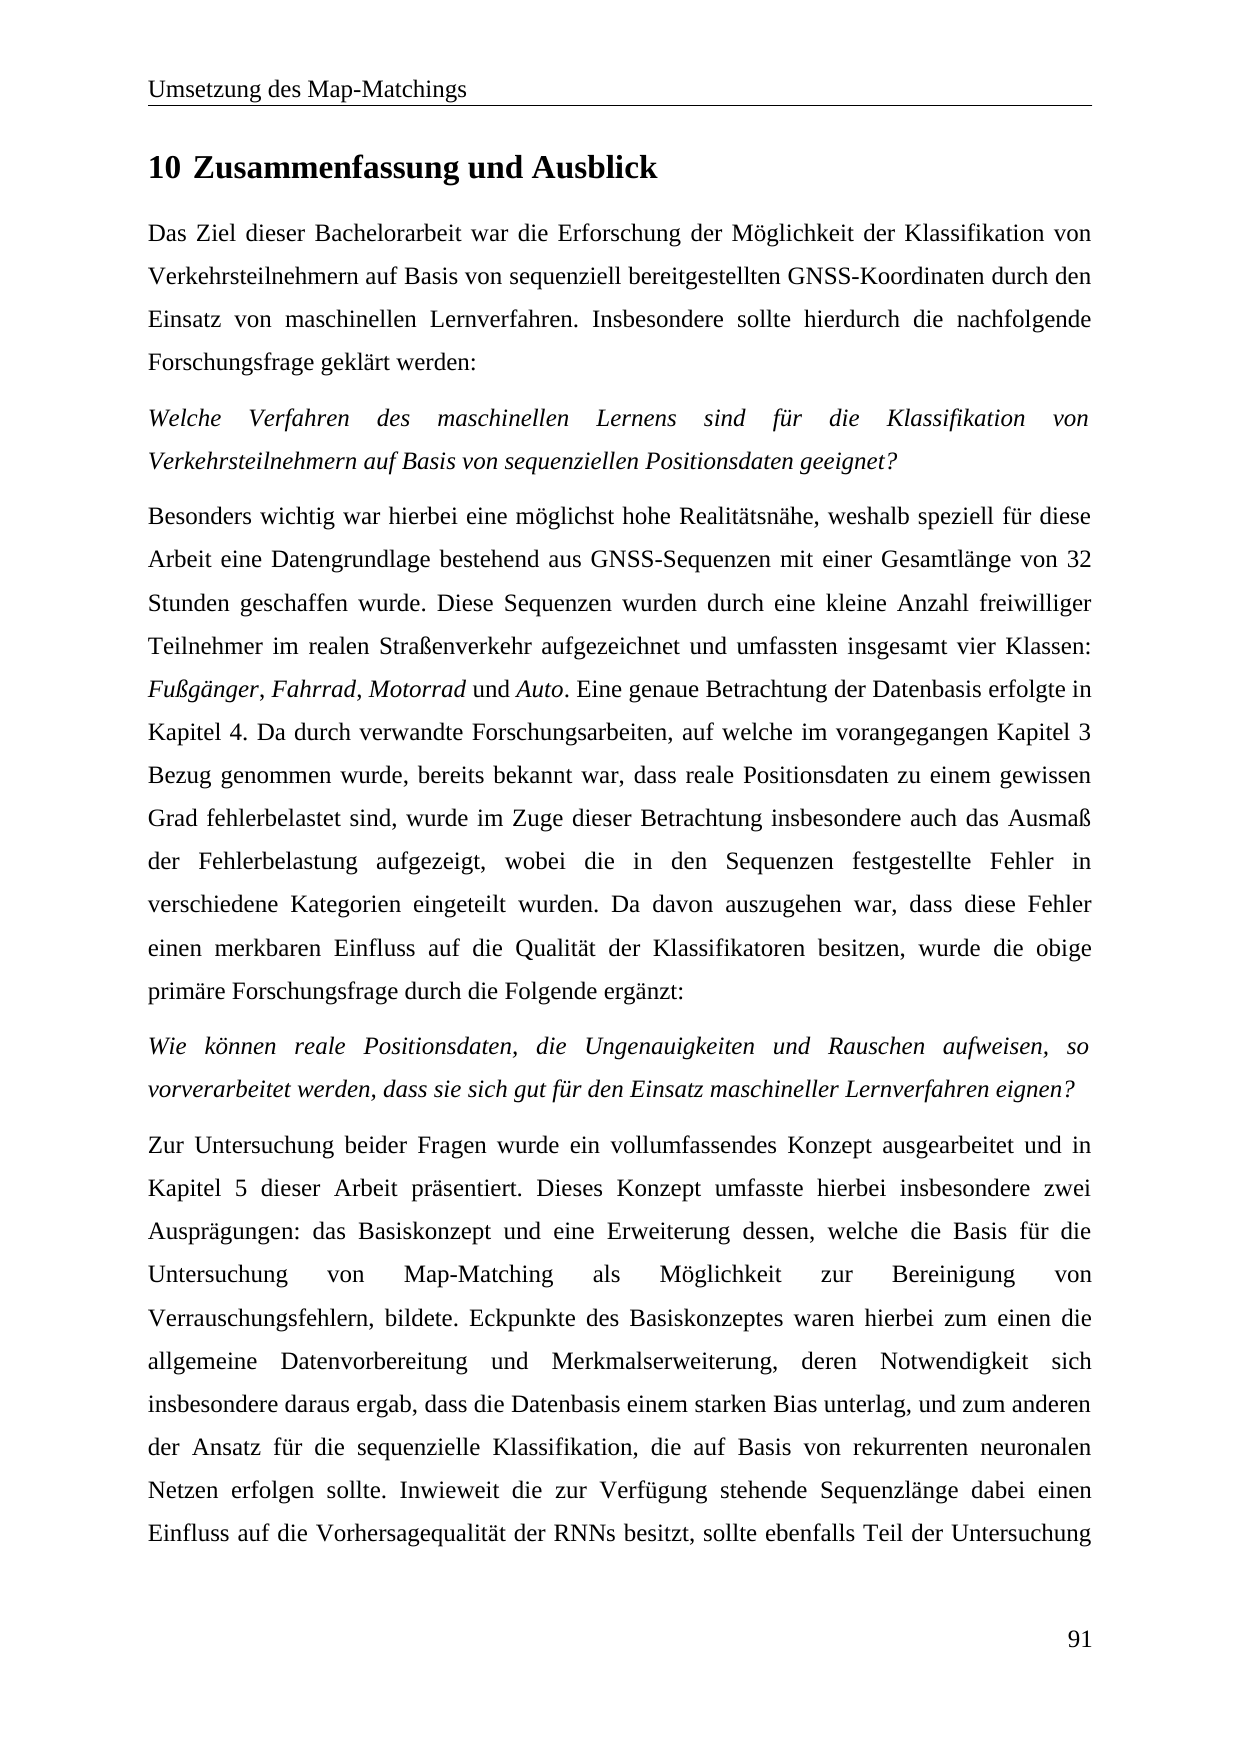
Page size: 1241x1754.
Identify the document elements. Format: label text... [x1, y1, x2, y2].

text Wie können reale Positionsdaten, die Ungenauigkeiten und Rauschen aufweisen, so vorverarbeitet werden, dass sie sich gut für den Einsatz maschineller Lernverfahren eignen? [148, 1031, 1092, 1103]
text Besonders wichtig war hierbei eine möglichst hohe Realitätsnähe, weshalb speziell für diese Arbeit eine Datengrundlage bestehend aus GNSS-Sequenzen mit einer Gesamtlänge von 32 Stunden geschaffen wurde. Diese Sequenzen wurden durch eine kleine Anzahl freiwilliger Teilnehmer im realen Straßenverkehr aufgezeichnet und umfassten insgesamt vier Klassen: Fußgänger, Fahrrad, Motorrad und Auto. Eine genaue Betrachtung der Datenbasis erfolgte in Kapitel 4. Da durch verwandte Forschungsarbeiten, auf welche im vorangegangen Kapitel 3 Bezug genommen wurde, bereits bekannt war, dass reale Positionsdaten zu einem gewissen Grad fehlerbelastet sind, wurde im Zuge dieser Betrachtung insbesondere auch das Ausmaß der Fehlerbelastung aufgezeigt, wobei die in den Sequenzen festgestellte Fehler in verschiedene Kategorien eingeteilt wurden. Da davon auszugehen war, dass diese Fehler einen merkbaren Einfluss auf die Qualität der Klassifikatoren besitzen, wurde die obige primäre Forschungsfrage durch die Folgende ergänzt: [148, 501, 1092, 1004]
text Das Ziel dieser Bachelorarbeit war die Erforschung der Möglichkeit der Klassifikation von Verkehrsteilnehmern auf Basis von sequenziell bereitgestellten GNSS-Koordinaten durch den Einsatz von maschinellen Lernverfahren. Insbesondere sollte hierdurch die nachfolgende Forschungsfrage geklärt werden: [148, 218, 1092, 376]
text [148, 1130, 1092, 1547]
text Welche Verfahren des maschinellen Lernens sind für die Klassifikation von Verkehrsteilnehmern auf Basis von sequenziellen Positionsdaten geeignet? [148, 403, 1092, 474]
subtitle Zusammenfassung und Ausblick [148, 148, 1092, 186]
